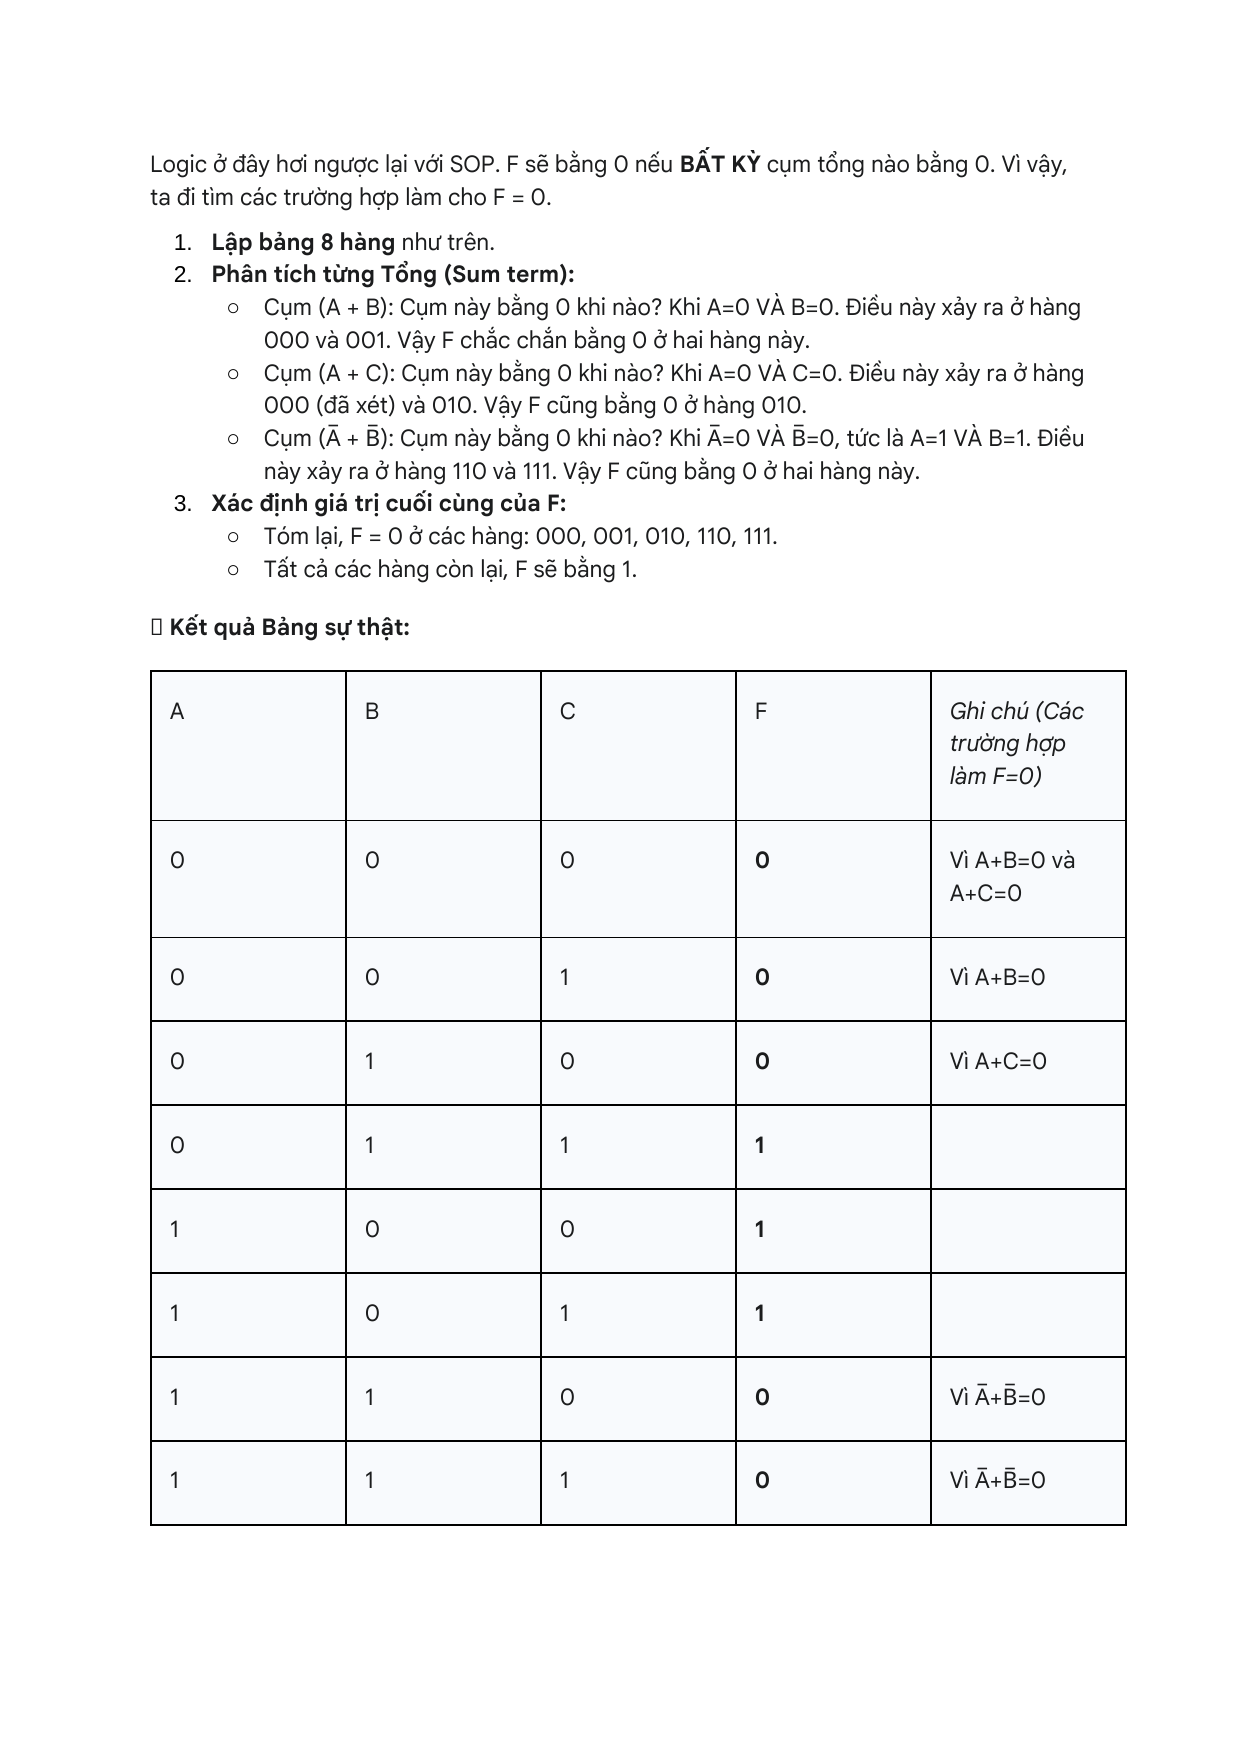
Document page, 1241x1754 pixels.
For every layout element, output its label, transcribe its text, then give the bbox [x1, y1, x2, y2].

list Cụm (A + C): Cụm này bằng 0 khi nào? Khi A=0 VÀ C=0. Điều này xảy ra ở hàng 000 (đã xét) và 010. Vậy F cũng bằng 0 ở hàng 010. [226, 359, 1090, 420]
table_cell 1 [347, 1358, 540, 1440]
table_cell 0 [152, 1106, 345, 1188]
table_cell 0 [542, 1022, 735, 1104]
table_cell 1 [737, 1190, 930, 1272]
table_header C [542, 672, 735, 820]
table_cell 0 [737, 938, 930, 1020]
table_cell 1 [152, 1442, 345, 1524]
list Cụm (A̅ + B̅): Cụm này bằng 0 khi nào? Khi A̅=0 VÀ B̅=0, tức là A=1 VÀ B=1. Điều này xảy ra ở hàng 110 và 111. Vậy F cũng bằng 0 ở hai hàng này. [226, 424, 1090, 486]
table_cell Vì A+B=0 [932, 938, 1125, 1020]
table_cell 0 [347, 1190, 540, 1272]
table_cell 1 [542, 938, 735, 1020]
list Tóm lại, F = 0 ở các hàng: 000, 001, 010, 110, 111. [226, 522, 1090, 551]
table_cell 1 [347, 1442, 540, 1524]
table_cell 1 [152, 1190, 345, 1272]
table_cell 0 [152, 1022, 345, 1104]
table_cell [932, 1106, 1125, 1188]
table_cell 0 [737, 1022, 930, 1104]
table_cell [932, 1190, 1125, 1272]
list Tất cả các hàng còn lại, F sẽ bằng 1. [226, 555, 1090, 584]
table_header F [737, 672, 930, 820]
table_cell Vì A+B=0 và A+C=0 [932, 821, 1125, 936]
table_cell 1 [347, 1106, 540, 1188]
table_cell 1 [542, 1274, 735, 1356]
table_cell 0 [737, 1442, 930, 1524]
table_cell 1 [152, 1274, 345, 1356]
text Logic ở đây hơi ngược lại với SOP. F sẽ bằng 0 nếu BẤT KỲ cụm tổng nào bằng 0. Vì vậy, ta đi tìm các trường hợp làm cho F = 0. [150, 150, 1090, 211]
table_cell Vì A̅+B̅=0 [932, 1358, 1125, 1440]
table_cell 1 [737, 1274, 930, 1356]
table_cell 0 [347, 821, 540, 936]
table_header Ghi chú (Các trường hợp làm F=0) [932, 672, 1125, 820]
text ✅ Kết quả Bảng sự thật: [150, 613, 1090, 641]
table_cell 0 [737, 1358, 930, 1440]
table_cell 1 [542, 1442, 735, 1524]
table_cell 0 [542, 821, 735, 936]
table_cell 1 [542, 1106, 735, 1188]
table_cell Vì A+C=0 [932, 1022, 1125, 1104]
table_cell 0 [347, 1274, 540, 1356]
table_cell 0 [542, 1358, 735, 1440]
table_cell 0 [347, 938, 540, 1020]
table_cell 0 [152, 938, 345, 1020]
table_cell 1 [152, 1358, 345, 1440]
table_cell 0 [737, 821, 930, 936]
list Phân tích từng Tổng (Sum term): [173, 261, 1090, 289]
table_cell 1 [737, 1106, 930, 1188]
table_cell 0 [542, 1190, 735, 1272]
table_cell Vì A̅+B̅=0 [932, 1442, 1125, 1524]
list Cụm (A + B): Cụm này bằng 0 khi nào? Khi A=0 VÀ B=0. Điều này xảy ra ở hàng 000 và 001. Vậy F chắc chắn bằng 0 ở hai hàng này. [226, 293, 1090, 355]
list Lập bảng 8 hàng như trên. [173, 228, 1090, 257]
table_header A [152, 672, 345, 820]
table_cell [932, 1274, 1125, 1356]
table_header B [347, 672, 540, 820]
list Xác định giá trị cuối cùng của F: [173, 489, 1090, 518]
table_cell 0 [152, 821, 345, 936]
table_cell 1 [347, 1022, 540, 1104]
